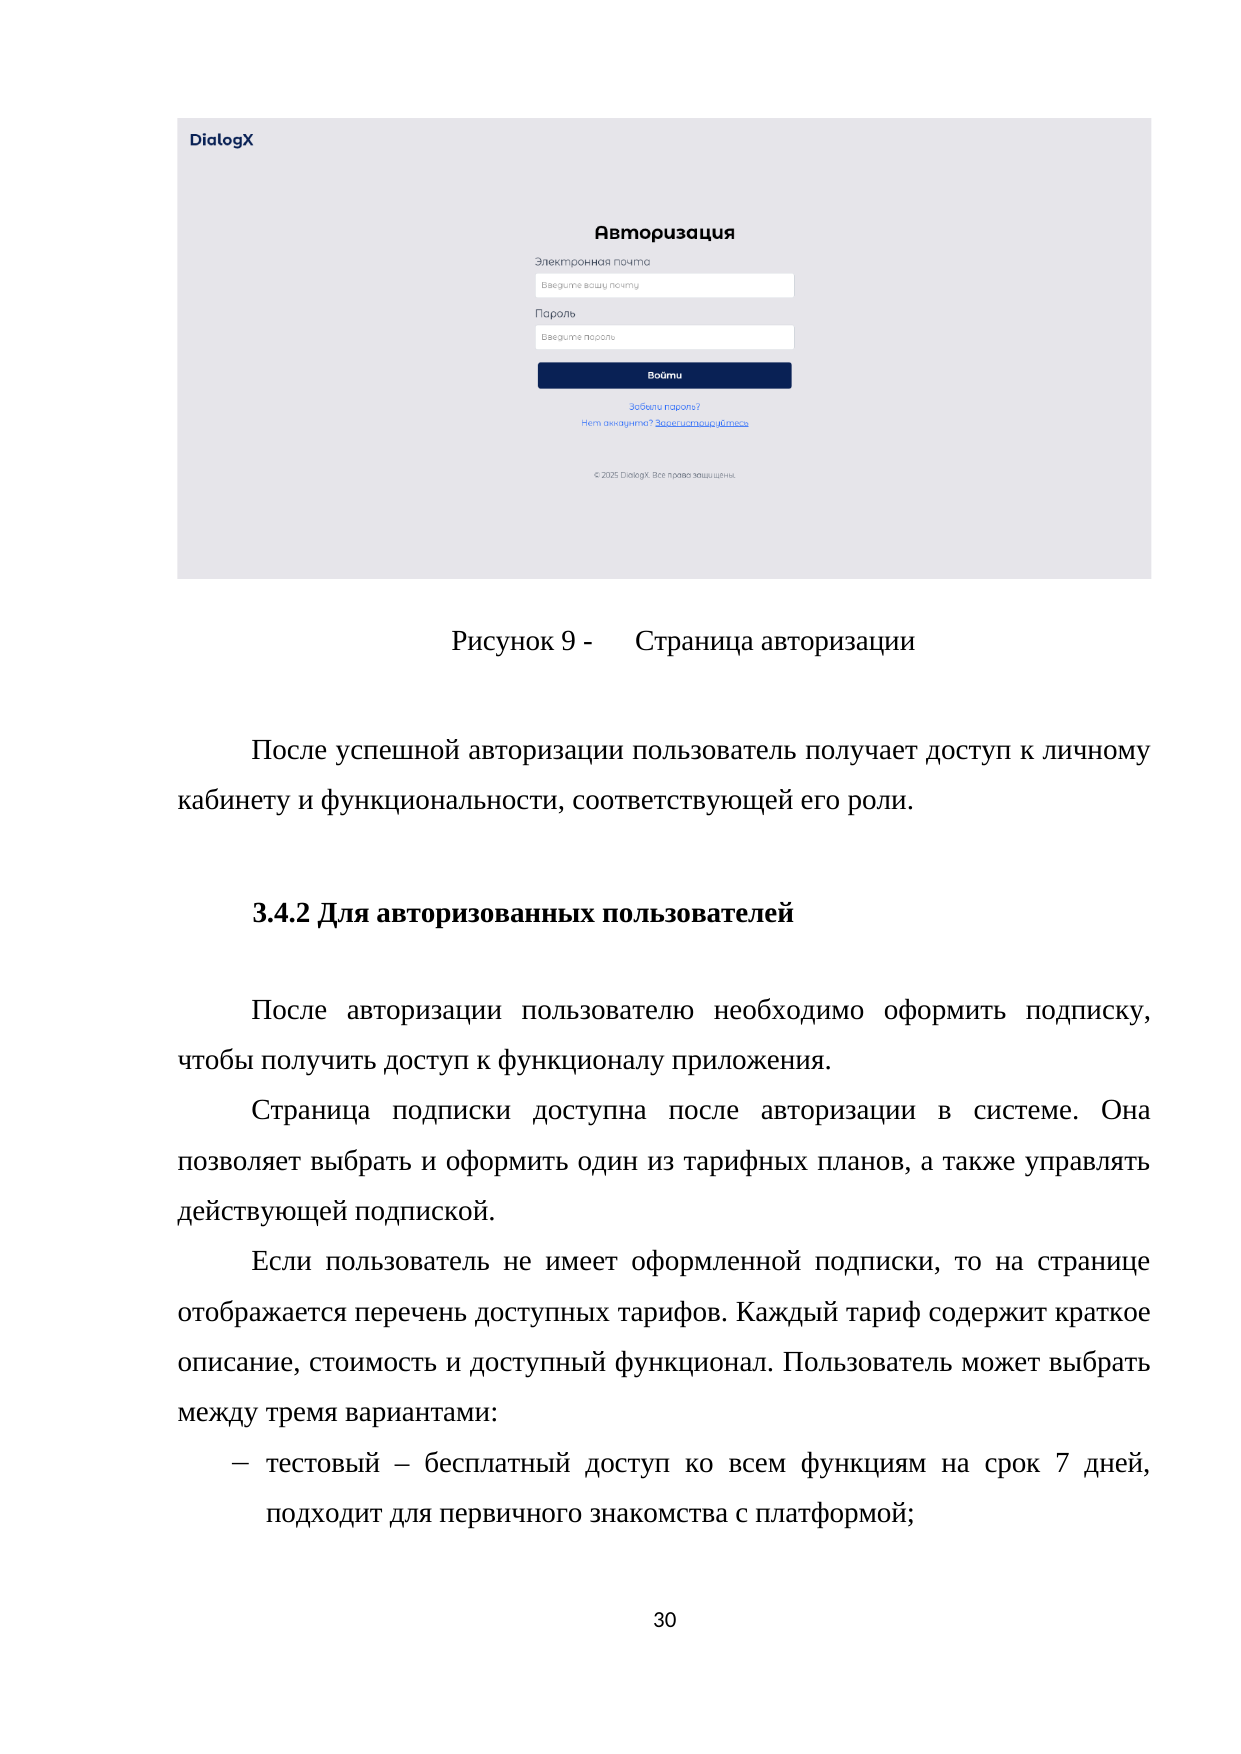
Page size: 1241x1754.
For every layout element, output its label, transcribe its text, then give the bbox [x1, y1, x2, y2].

text Если пользователь не имеет оформленной подписки, то на странице отображается перечень доступных тарифов. Каждый тариф содержит краткое описание, стоимость и доступный функционал. Пользователь может выбрать между тремя вариантами: [177, 1243, 1152, 1428]
picture [177, 118, 1152, 579]
text Для авторизованных пользователей [252, 896, 1152, 929]
text Страница авторизации [215, 623, 1152, 657]
text Страница подписки доступна после авторизации в системе. Она позволяет выбрать и оформить один из тарифных планов, а также управлять действующей подпиской. [177, 1092, 1152, 1227]
text После успешной авторизации пользователь получает доступ к личному кабинету и функциональности, соответствующей его роли. [177, 732, 1152, 816]
text После авторизации пользователю необходимо оформить подписку, чтобы получить доступ к функционалу приложения. [177, 992, 1152, 1076]
text тестовый – бесплатный доступ ко всем функциям на срок 7 дней, подходит для первичного знакомства с платформой; [228, 1445, 1152, 1529]
